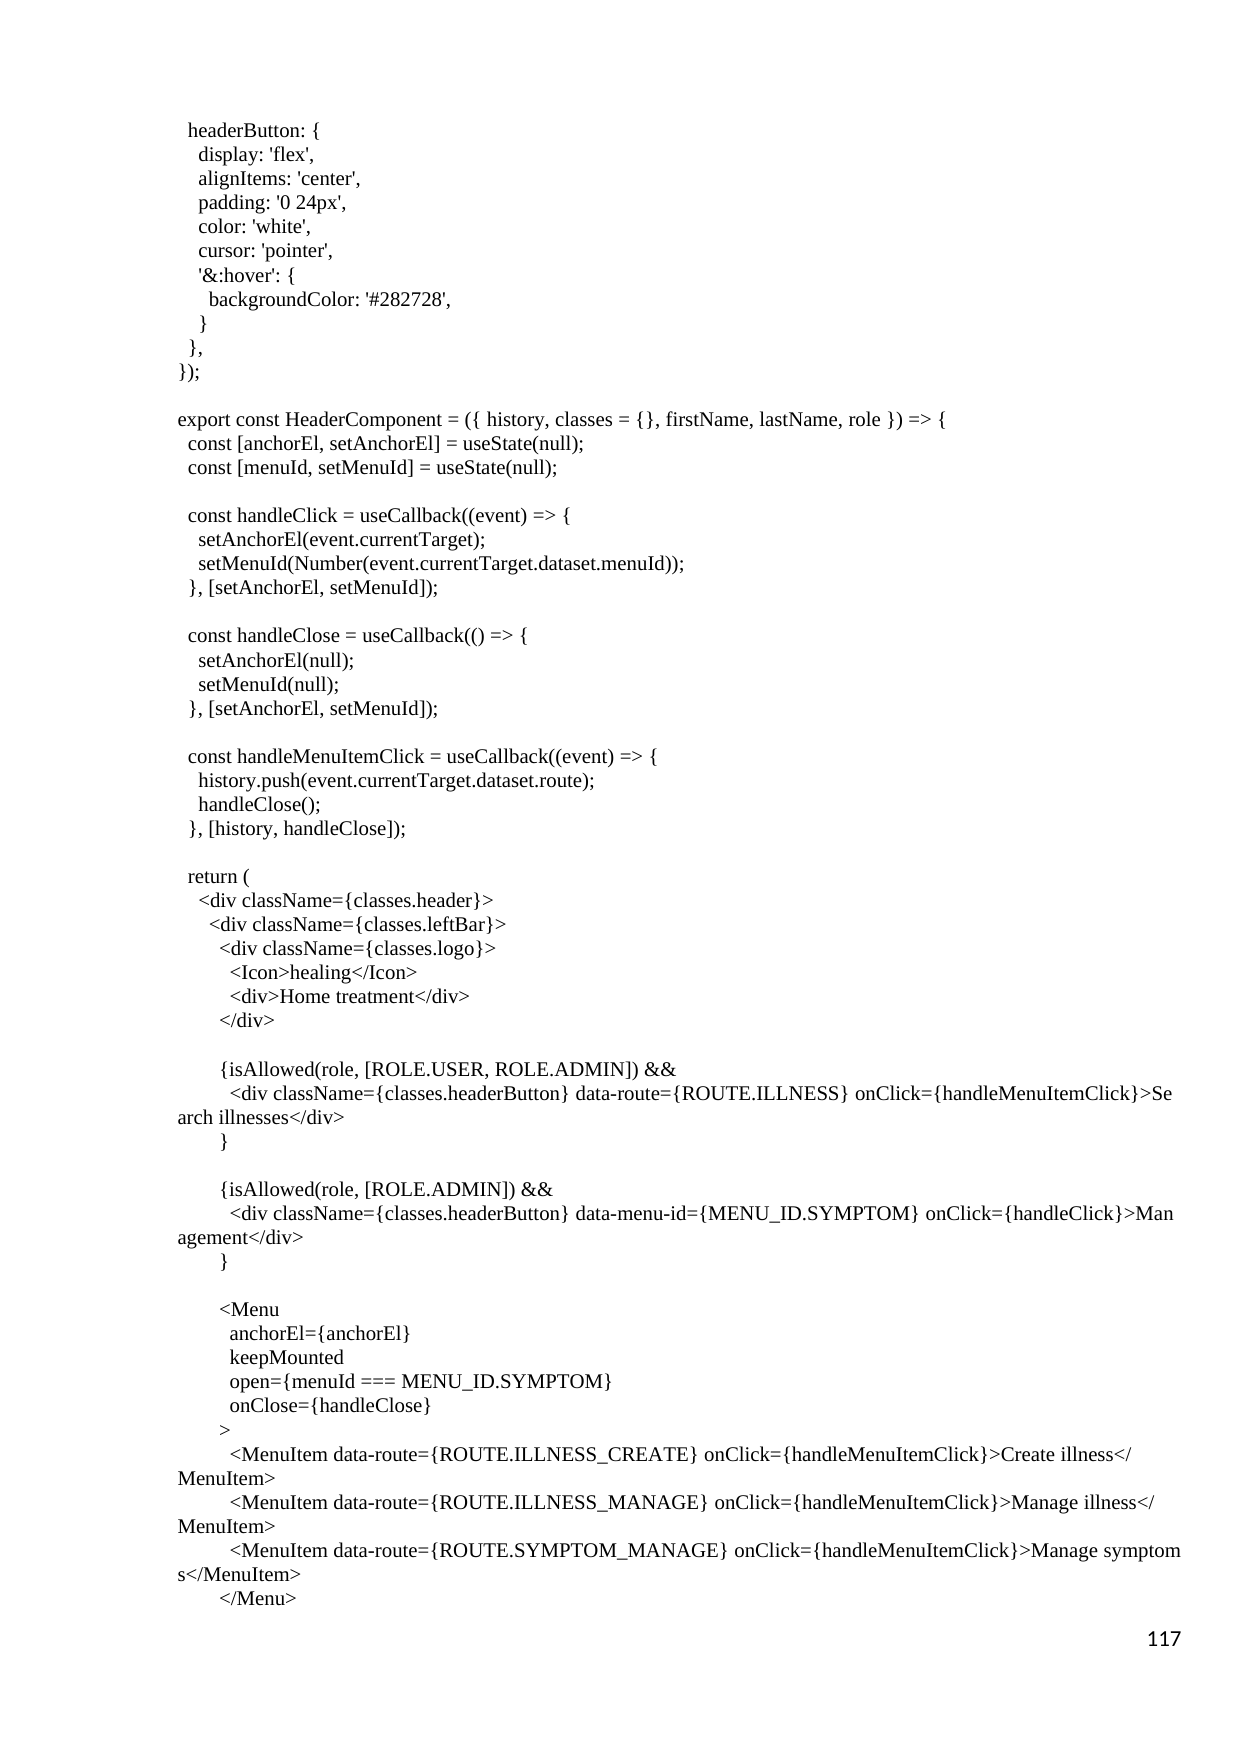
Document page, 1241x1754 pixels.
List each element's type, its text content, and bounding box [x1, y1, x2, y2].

text }); [177, 359, 1181, 383]
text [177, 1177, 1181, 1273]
text setAnchorEl(null); [177, 647, 1181, 672]
text const handleClose = useCallback(() => { [177, 623, 1181, 647]
text export const HeaderComponent = ({ history, classes = {}, firstName, lastName, role }) => { [177, 407, 1181, 431]
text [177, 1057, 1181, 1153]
text const [anchorEl, setAnchorEl] = useState(null); [177, 431, 1181, 455]
text const [menuId, setMenuId] = useState(null); [177, 455, 1181, 479]
text }, [setAnchorEl, setMenuId]); [177, 696, 1181, 720]
text '&:hover': { [177, 262, 1181, 287]
text }, [177, 335, 1181, 359]
text } [177, 311, 1181, 335]
text const handleClick = useCallback((event) => { [177, 503, 1181, 527]
text padding: '0 24px', [177, 190, 1181, 214]
text cursor: 'pointer', [177, 238, 1181, 262]
text setAnchorEl(event.currentTarget); [177, 527, 1181, 551]
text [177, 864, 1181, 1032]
text alignItems: 'center', [177, 166, 1181, 190]
text headerButton: { [177, 118, 1181, 142]
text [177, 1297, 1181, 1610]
text setMenuId(null); [177, 672, 1181, 696]
text color: 'white', [177, 214, 1181, 238]
text display: 'flex', [177, 142, 1181, 166]
text backgroundColor: '#282728', [177, 287, 1181, 311]
text }, [setAnchorEl, setMenuId]); [177, 575, 1181, 599]
text setMenuId(Number(event.currentTarget.dataset.menuId)); [177, 551, 1181, 575]
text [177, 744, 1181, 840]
